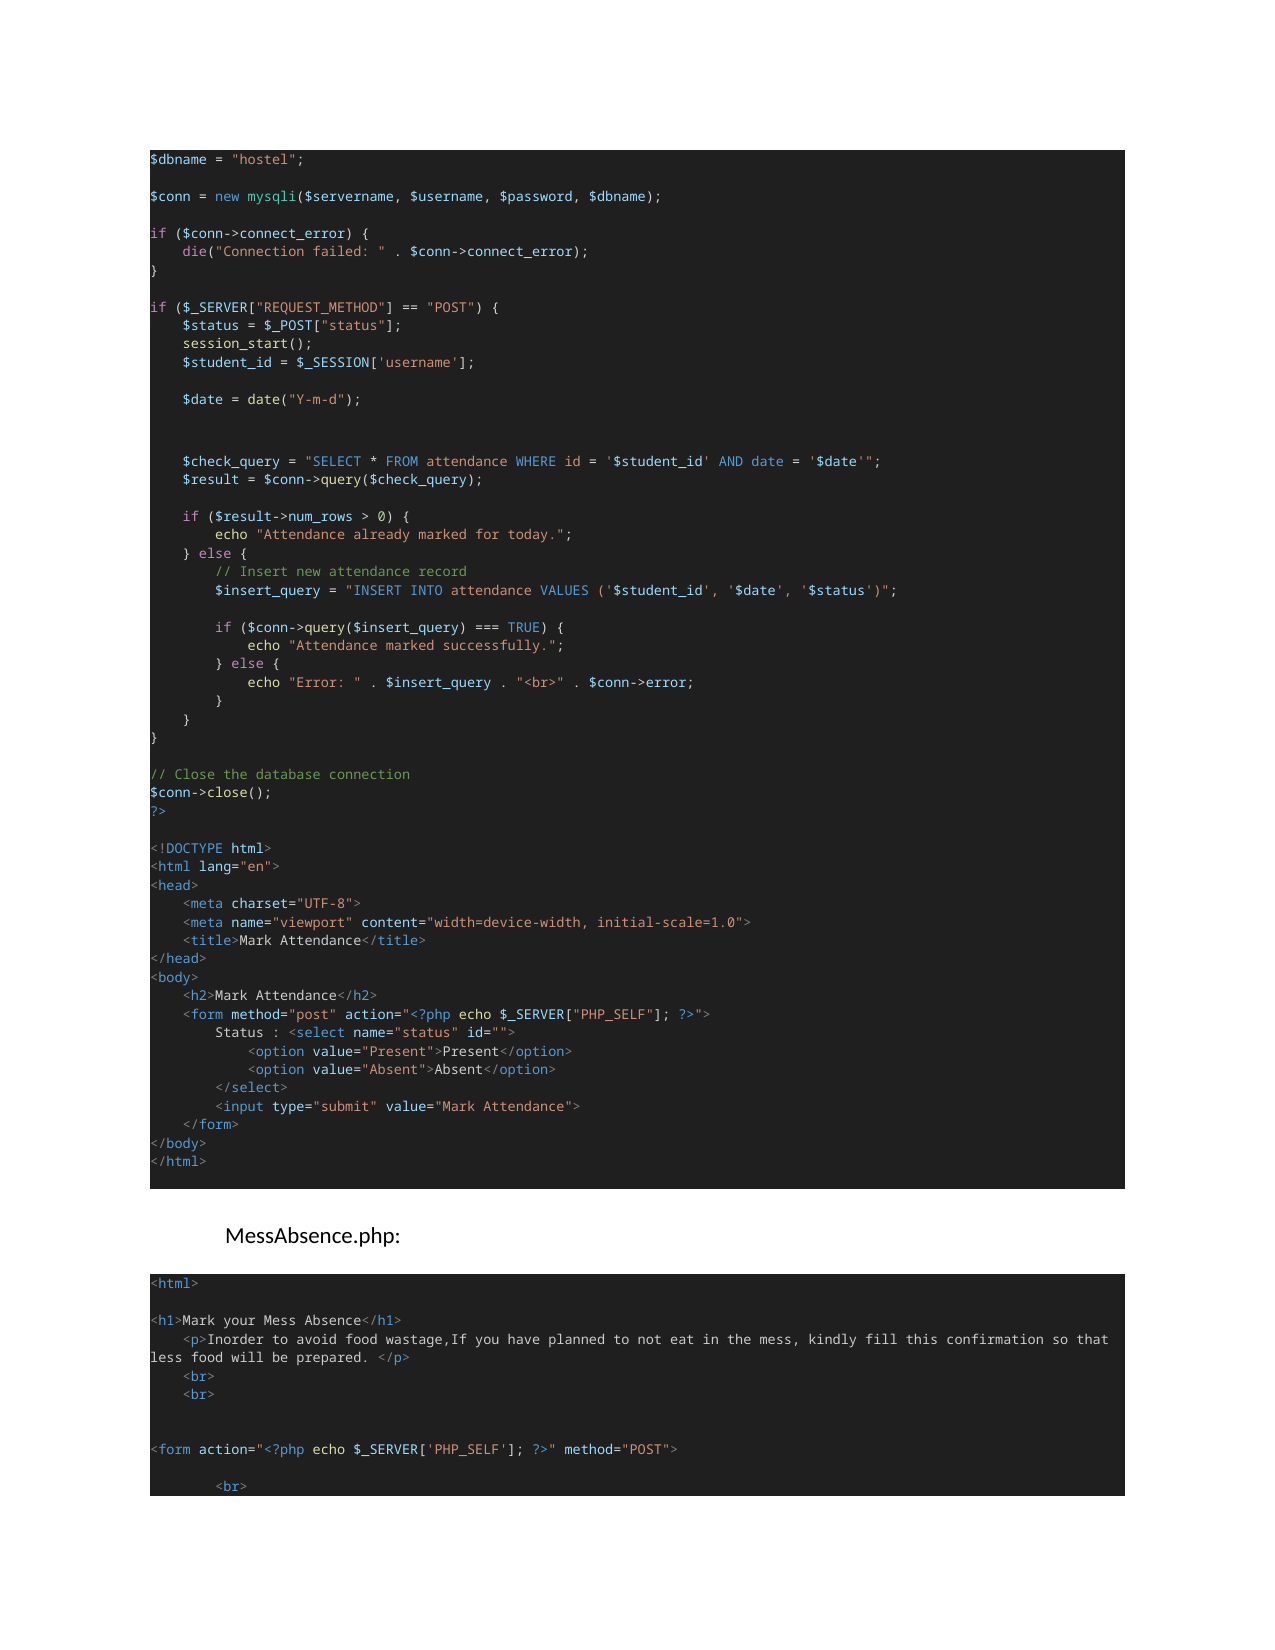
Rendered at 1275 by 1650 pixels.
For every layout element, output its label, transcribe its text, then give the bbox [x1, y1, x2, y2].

text <form action="<?php echo $_SERVER['PHP_SELF']; ?>" method="POST"> [150, 1440, 1125, 1459]
text echo "Attendance already marked for today."; [150, 525, 1125, 544]
text <meta name="viewport" content="width=device-width, initial-scale=1.0"> [150, 912, 1125, 931]
text $conn->close(); [150, 783, 1125, 802]
text } [150, 710, 1125, 728]
text <p>Inorder to avoid food wastage,If you have planned to not eat in the mess, kindly fill this confirmation so that less food will be prepared. </p> [150, 1329, 1125, 1366]
text <option value="Present">Present</option> [150, 1042, 1125, 1060]
text </body> [150, 1134, 1125, 1152]
list MessAbsence.php: [225, 1221, 1125, 1249]
text </select> [150, 1078, 1125, 1097]
text $student_id = $_SESSION['username']; [150, 353, 1125, 371]
text if ($_SERVER["REQUEST_METHOD"] == "POST") { [150, 297, 1125, 316]
text $check_query = "SELECT * FROM attendance WHERE id = '$student_id' AND date = '$date'"; [150, 452, 1125, 470]
text // Close the database connection [150, 765, 1125, 783]
text <form method="post" action="<?php echo $_SERVER["PHP_SELF"]; ?>"> [150, 1005, 1125, 1023]
text </form> [150, 1115, 1125, 1134]
text <head> [150, 876, 1125, 894]
text <br> [150, 1385, 1125, 1403]
text } [150, 691, 1125, 710]
text $date = date("Y-m-d"); [150, 390, 1125, 408]
text ?> [150, 802, 1125, 820]
text } else { [150, 544, 1125, 562]
text // Insert new attendance record [150, 562, 1125, 581]
text <title>Mark Attendance</title> [150, 931, 1125, 949]
text <meta charset="UTF-8"> [150, 894, 1125, 912]
text } [150, 728, 1125, 747]
text $result = $conn->query($check_query); [150, 470, 1125, 488]
text <input type="submit" value="Mark Attendance"> [150, 1097, 1125, 1115]
text die("Connection failed: " . $conn->connect_error); [150, 242, 1125, 261]
text session_start(); [150, 334, 1125, 353]
text <h2>Mark Attendance</h2> [150, 986, 1125, 1005]
text <option value="Absent">Absent</option> [150, 1060, 1125, 1078]
text if ($conn->query($insert_query) === TRUE) { [150, 617, 1125, 636]
text } [150, 261, 1125, 279]
text } else { [150, 654, 1125, 673]
text <br> [150, 1477, 1125, 1496]
text <br> [150, 1366, 1125, 1385]
text Status : <select name="status" id=""> [150, 1023, 1125, 1042]
text echo "Attendance marked successfully."; [150, 636, 1125, 654]
text </html> [150, 1152, 1125, 1171]
text <h1>Mark your Mess Absence</h1> [150, 1311, 1125, 1329]
text $status = $_POST["status"]; [150, 316, 1125, 334]
text </head> [150, 949, 1125, 968]
text <html lang="en"> [150, 857, 1125, 876]
text $insert_query = "INSERT INTO attendance VALUES ('$student_id', '$date', '$status')"; [150, 581, 1125, 599]
text <html> [150, 1274, 1125, 1293]
text $conn = new mysqli($servername, $username, $password, $dbname); [150, 187, 1125, 205]
text $dbname = "hostel"; [150, 150, 1125, 168]
text echo "Error: " . $insert_query . "<br>" . $conn->error; [150, 673, 1125, 691]
text <!DOCTYPE html> [150, 839, 1125, 857]
text if ($result->num_rows > 0) { [150, 507, 1125, 525]
text <body> [150, 968, 1125, 986]
text if ($conn->connect_error) { [150, 224, 1125, 242]
